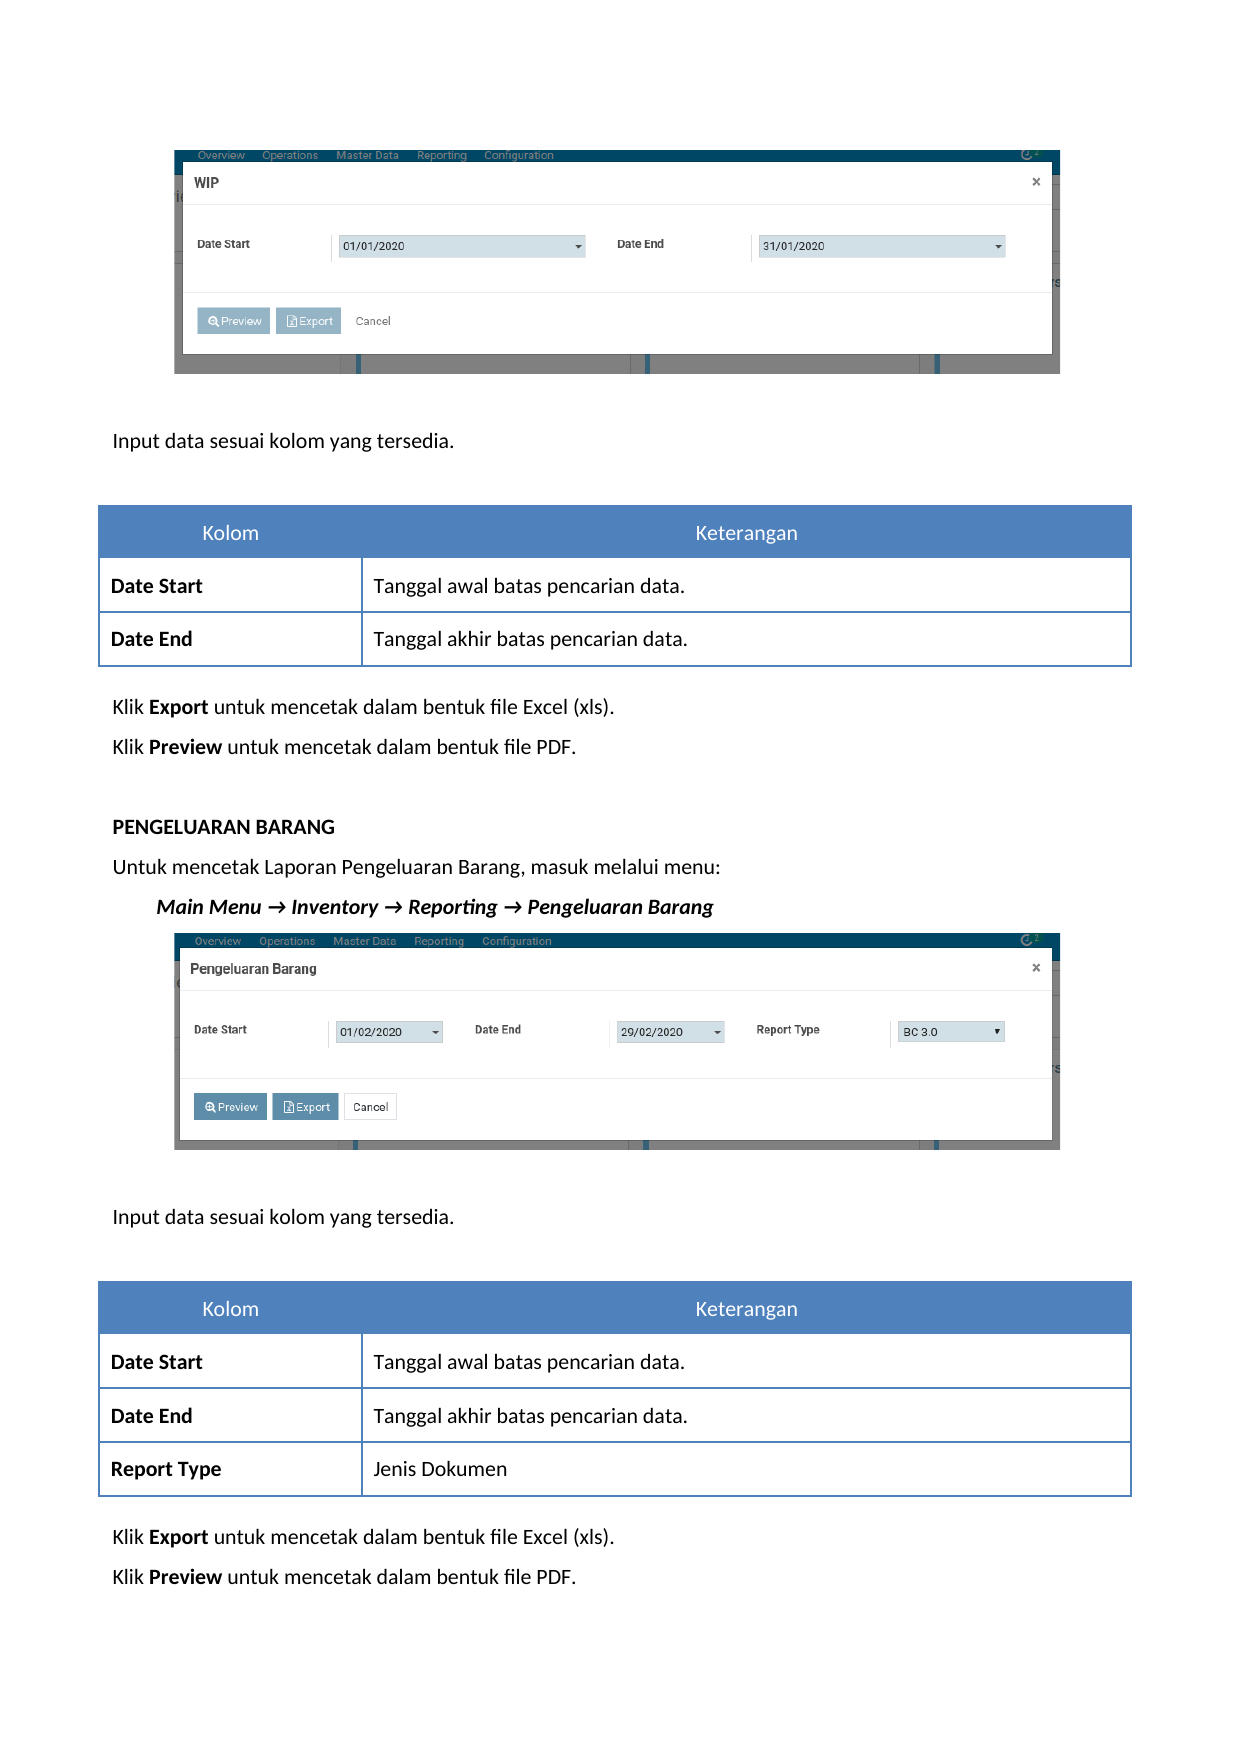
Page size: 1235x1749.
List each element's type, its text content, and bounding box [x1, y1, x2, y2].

text Klik Export untuk mencetak dalam bentuk file Excel (xls). [112, 1497, 1122, 1550]
table_cell Jenis Dokumen [363, 1443, 1130, 1495]
table_cell Tanggal akhir batas pencarian data. [363, 1389, 1130, 1441]
table_header Keterangan [363, 507, 1130, 558]
text Input data sesuai kolom yang tersedia. [112, 427, 1122, 453]
text PENGELUARAN BARANG [112, 813, 1122, 840]
table_cell Tanggal akhir batas pencarian data. [363, 613, 1130, 665]
table_cell Report Type [100, 1443, 361, 1495]
picture [1029, 150, 1043, 157]
text Main Menu → Inventory → Reporting → Pengeluaran Barang [112, 893, 1122, 920]
text Klik Preview untuk mencetak dalam bentuk file PDF. [112, 733, 1122, 760]
table_cell Date Start [100, 1336, 361, 1387]
text Untuk mencetak Laporan Pengeluaran Barang, masuk melalui menu: [112, 853, 1122, 880]
text Klik Preview untuk mencetak dalam bentuk file PDF. [112, 1563, 1122, 1590]
picture [174, 947, 1060, 1150]
table_header Kolom [100, 1283, 361, 1334]
table_cell Tanggal awal batas pencarian data. [363, 559, 1130, 611]
table_header Keterangan [363, 1283, 1130, 1334]
text Input data sesuai kolom yang tersedia. [112, 1203, 1122, 1230]
picture [174, 161, 1060, 374]
table_cell Date Start [100, 559, 361, 611]
table_cell Date End [100, 1389, 361, 1441]
table_cell Date End [100, 613, 361, 665]
table_header Kolom [100, 507, 361, 558]
table_cell Tanggal awal batas pencarian data. [363, 1336, 1130, 1387]
text Klik Export untuk mencetak dalam bentuk file Excel (xls). [112, 667, 1122, 720]
picture [1029, 933, 1043, 942]
